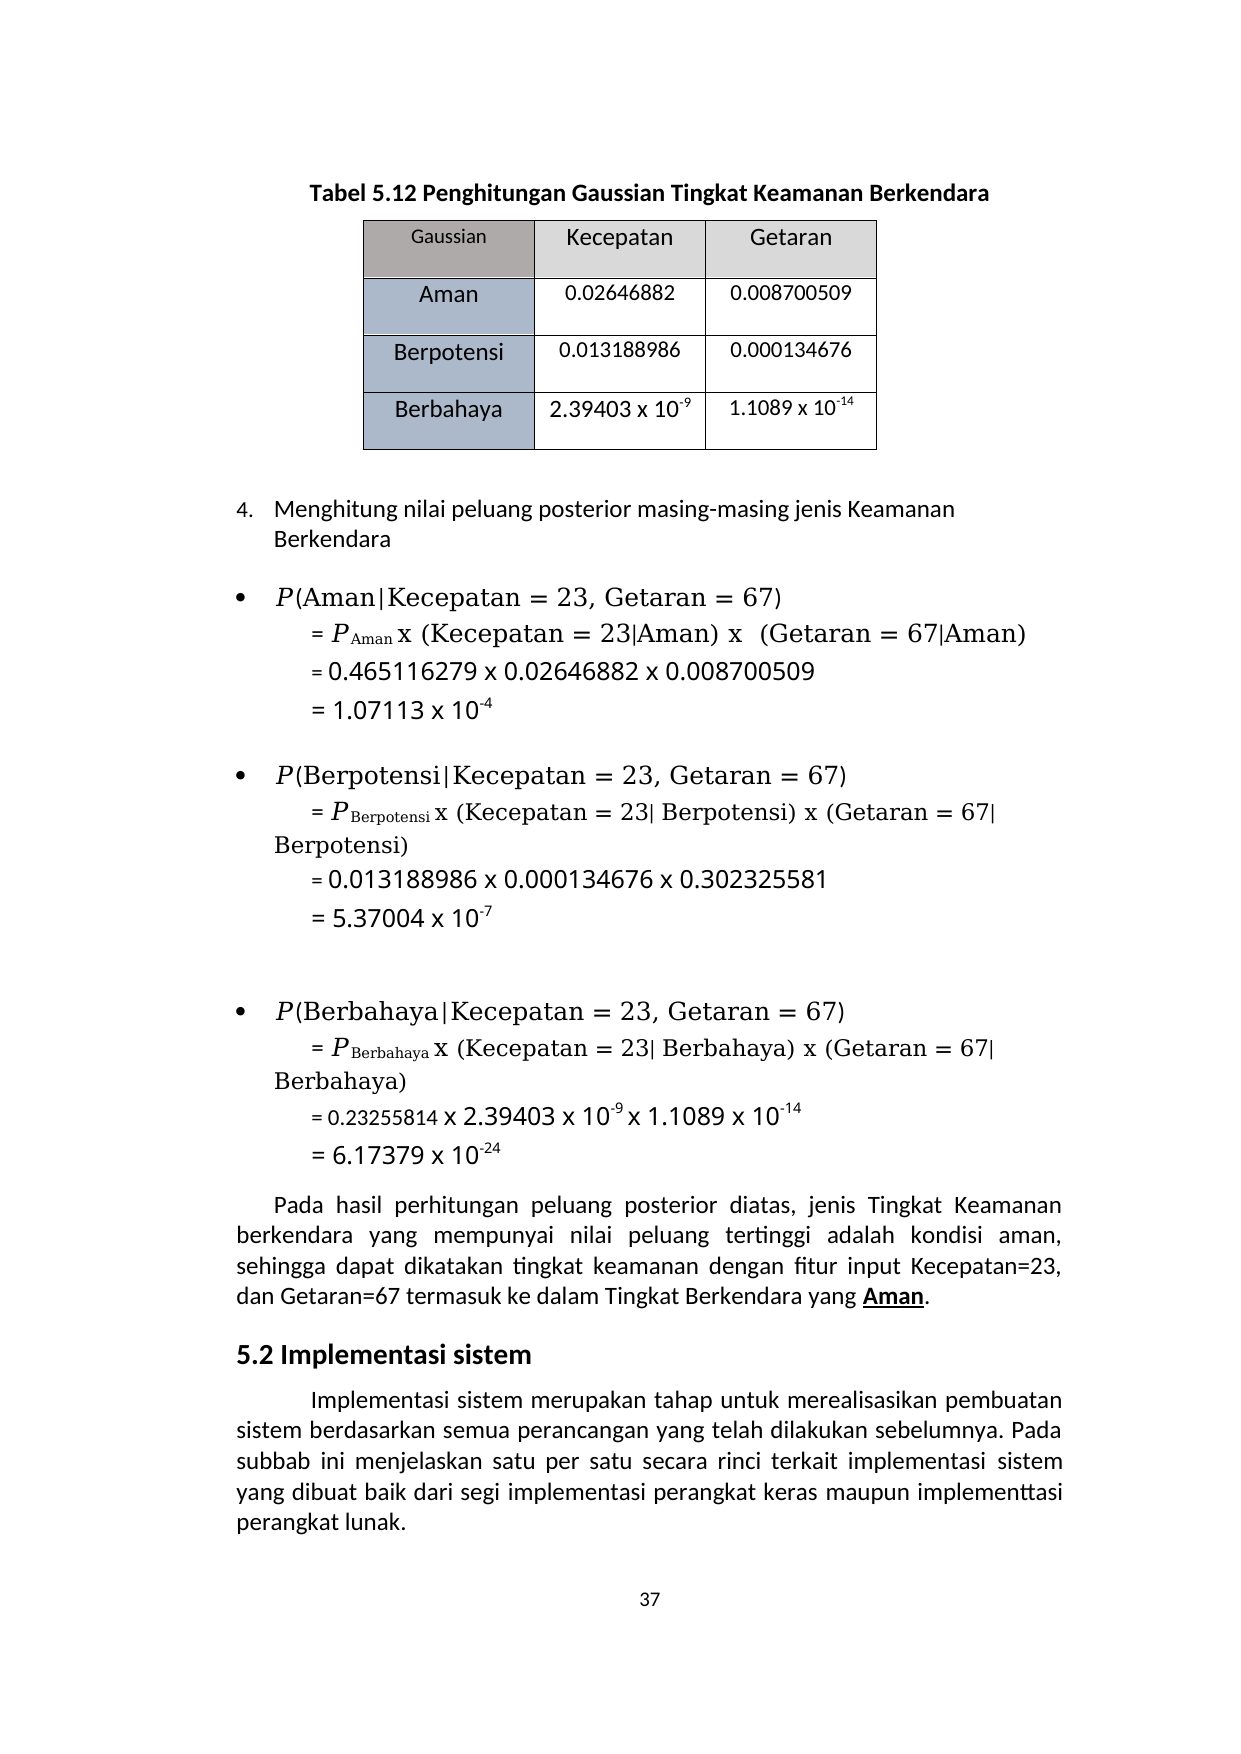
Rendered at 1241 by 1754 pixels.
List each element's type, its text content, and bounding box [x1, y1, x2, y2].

table_header Kecepatan [535, 221, 705, 277]
table_header Getaran [706, 221, 876, 277]
list 𝑃(Berpotensi|Kecepatan = 23, Getaran = 67) [236, 760, 1063, 791]
list = 𝑃Berpotensi x (Kecepatan = 23| Berpotensi) x (Getaran = 67|Berpotensi) [274, 795, 1063, 858]
table_cell Berpotensi [364, 336, 534, 392]
table_cell 0.000134676 [706, 336, 876, 392]
table_cell 0.02646882 [535, 279, 705, 334]
text Pada hasil perhitungan peluang posterior diatas, jenis Tingkat Keamanan berkendara yang mempunyai nilai peluang tertinggi adalah kondisi aman, sehingga dapat dikatakan tingkat keamanan dengan fitur input Kecepatan=23, dan Getaran=67 termasuk ke dalam Tingkat Berkendara yang Aman. [236, 1189, 1063, 1311]
list = 0.013188986 x 0.000134676 x 0.302325581 [274, 862, 1063, 896]
table_cell Aman [364, 279, 534, 334]
text Implementasi sistem merupakan tahap untuk merealisasikan pembuatan sistem berdasarkan semua perancangan yang telah dilakukan sebelumnya. Pada subbab ini menjelaskan satu per satu secara rinci terkait implementasi sistem yang dibuat baik dari segi implementasi perangkat keras maupun implementtasi perangkat lunak. [236, 1384, 1063, 1537]
list = 6.17379 x 10-24 [274, 1137, 1063, 1171]
table_cell Berbahaya [364, 393, 534, 449]
subtitle Implementasi sistem [236, 1336, 1063, 1372]
list = 5.37004 x 10-7 [274, 901, 1063, 935]
table_cell 0.008700509 [706, 279, 876, 334]
list = 0.23255814 x 2.39403 x 10-9 x 1.1089 x 10-14 [274, 1098, 1063, 1132]
table_cell 1.1089 x 10-14 [706, 393, 876, 449]
list = 1.07113 x 10-4 [274, 692, 1063, 727]
table_cell 0.013188986 [535, 336, 705, 392]
list = 𝑃Berbahaya x (Kecepatan = 23| Berbahaya) x (Getaran = 67| Berbahaya) [274, 1031, 1063, 1094]
list = 𝑃Aman x (Kecepatan = 23|Aman) x (Getaran = 67|Aman) [274, 618, 1063, 649]
list 𝑃(Aman|Kecepatan = 23, Getaran = 67) [236, 582, 1063, 613]
list 𝑃(Berbahaya|Kecepatan = 23, Getaran = 67) [236, 996, 1063, 1027]
table_cell 2.39403 x 10-9 [535, 393, 705, 449]
list = 0.465116279 x 0.02646882 x 0.008700509 [274, 653, 1063, 687]
table_header Gaussian [364, 221, 534, 277]
list Menghitung nilai peluang posterior masing-masing jenis Keamanan Berkendara [236, 493, 1063, 554]
